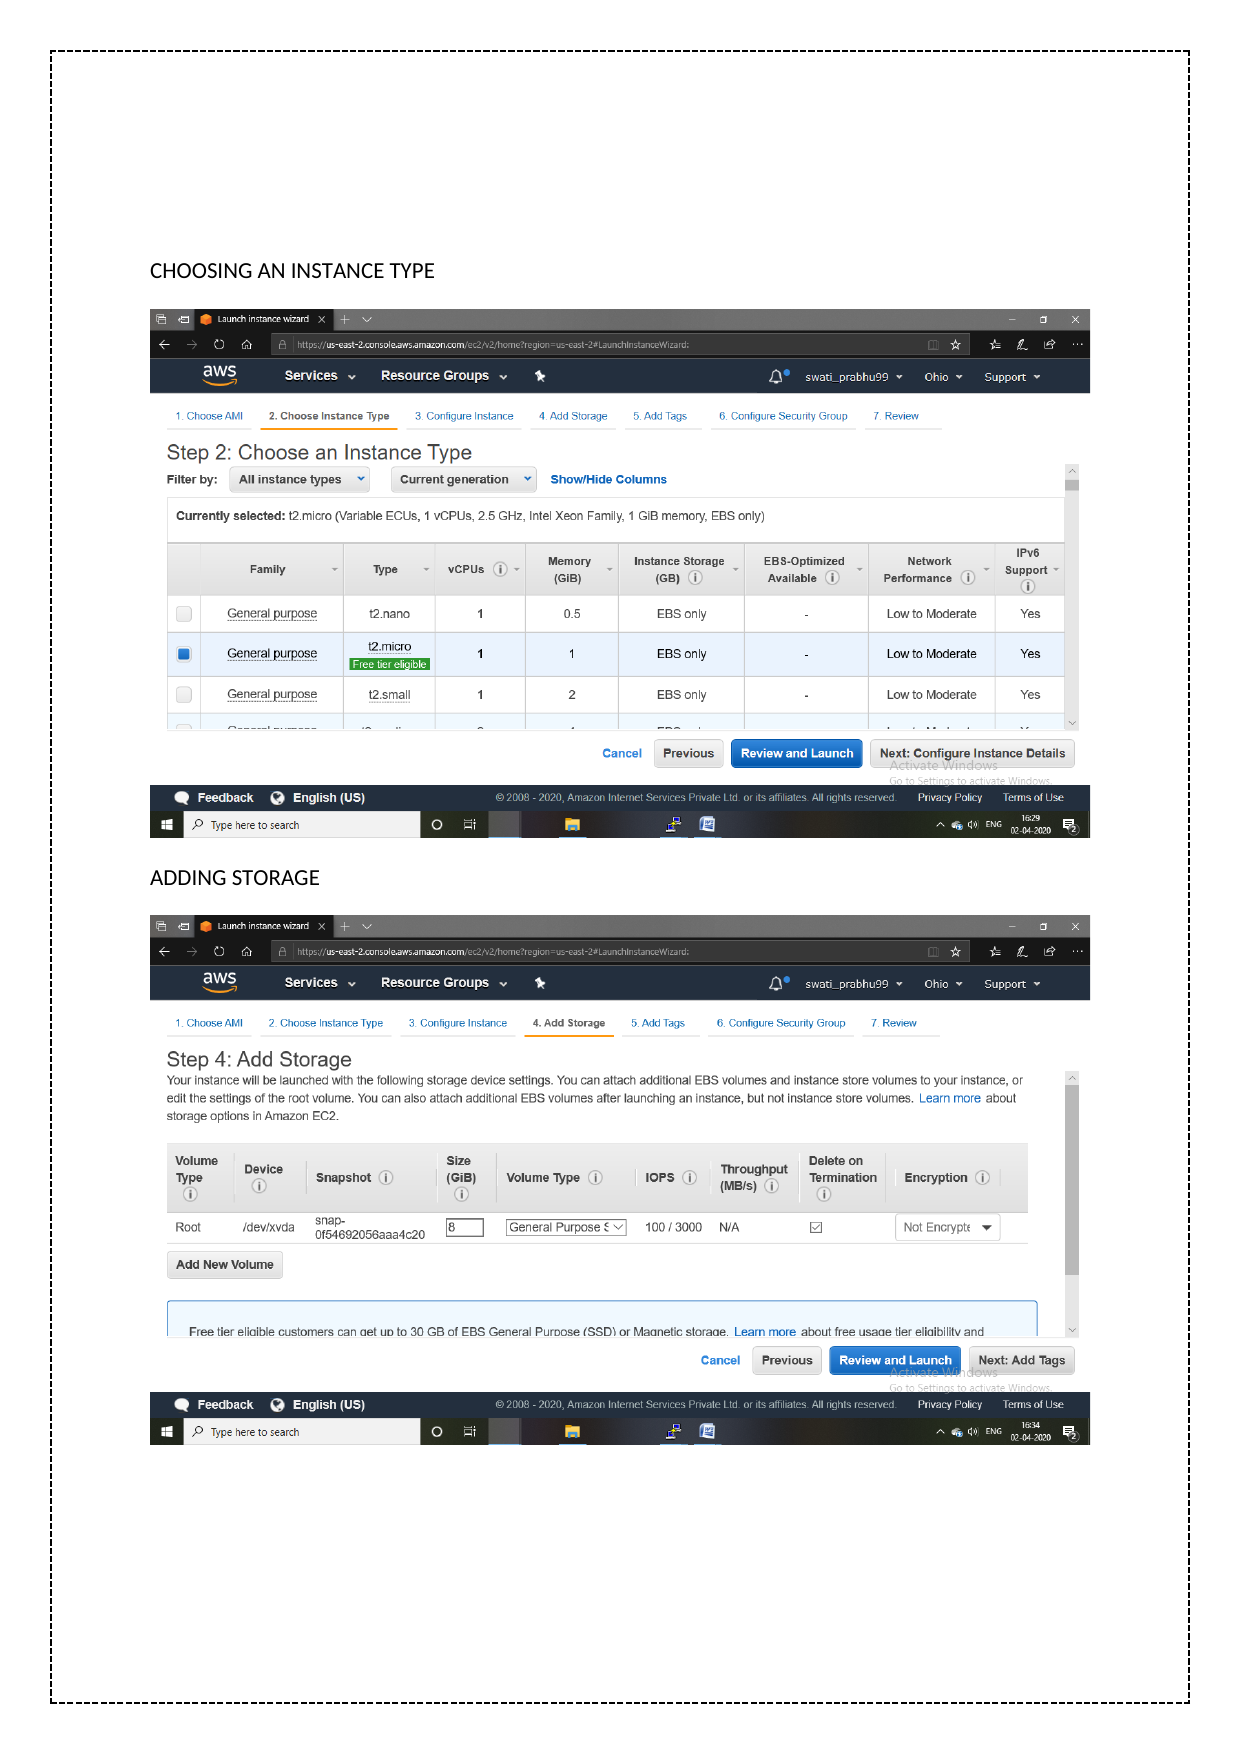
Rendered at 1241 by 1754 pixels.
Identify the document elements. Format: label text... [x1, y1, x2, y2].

picture [150, 309, 1091, 838]
text CHOOSING AN INSTANCE TYPE [150, 256, 1090, 284]
picture [150, 915, 1091, 1445]
text ADDING STORAGE [150, 863, 1090, 891]
